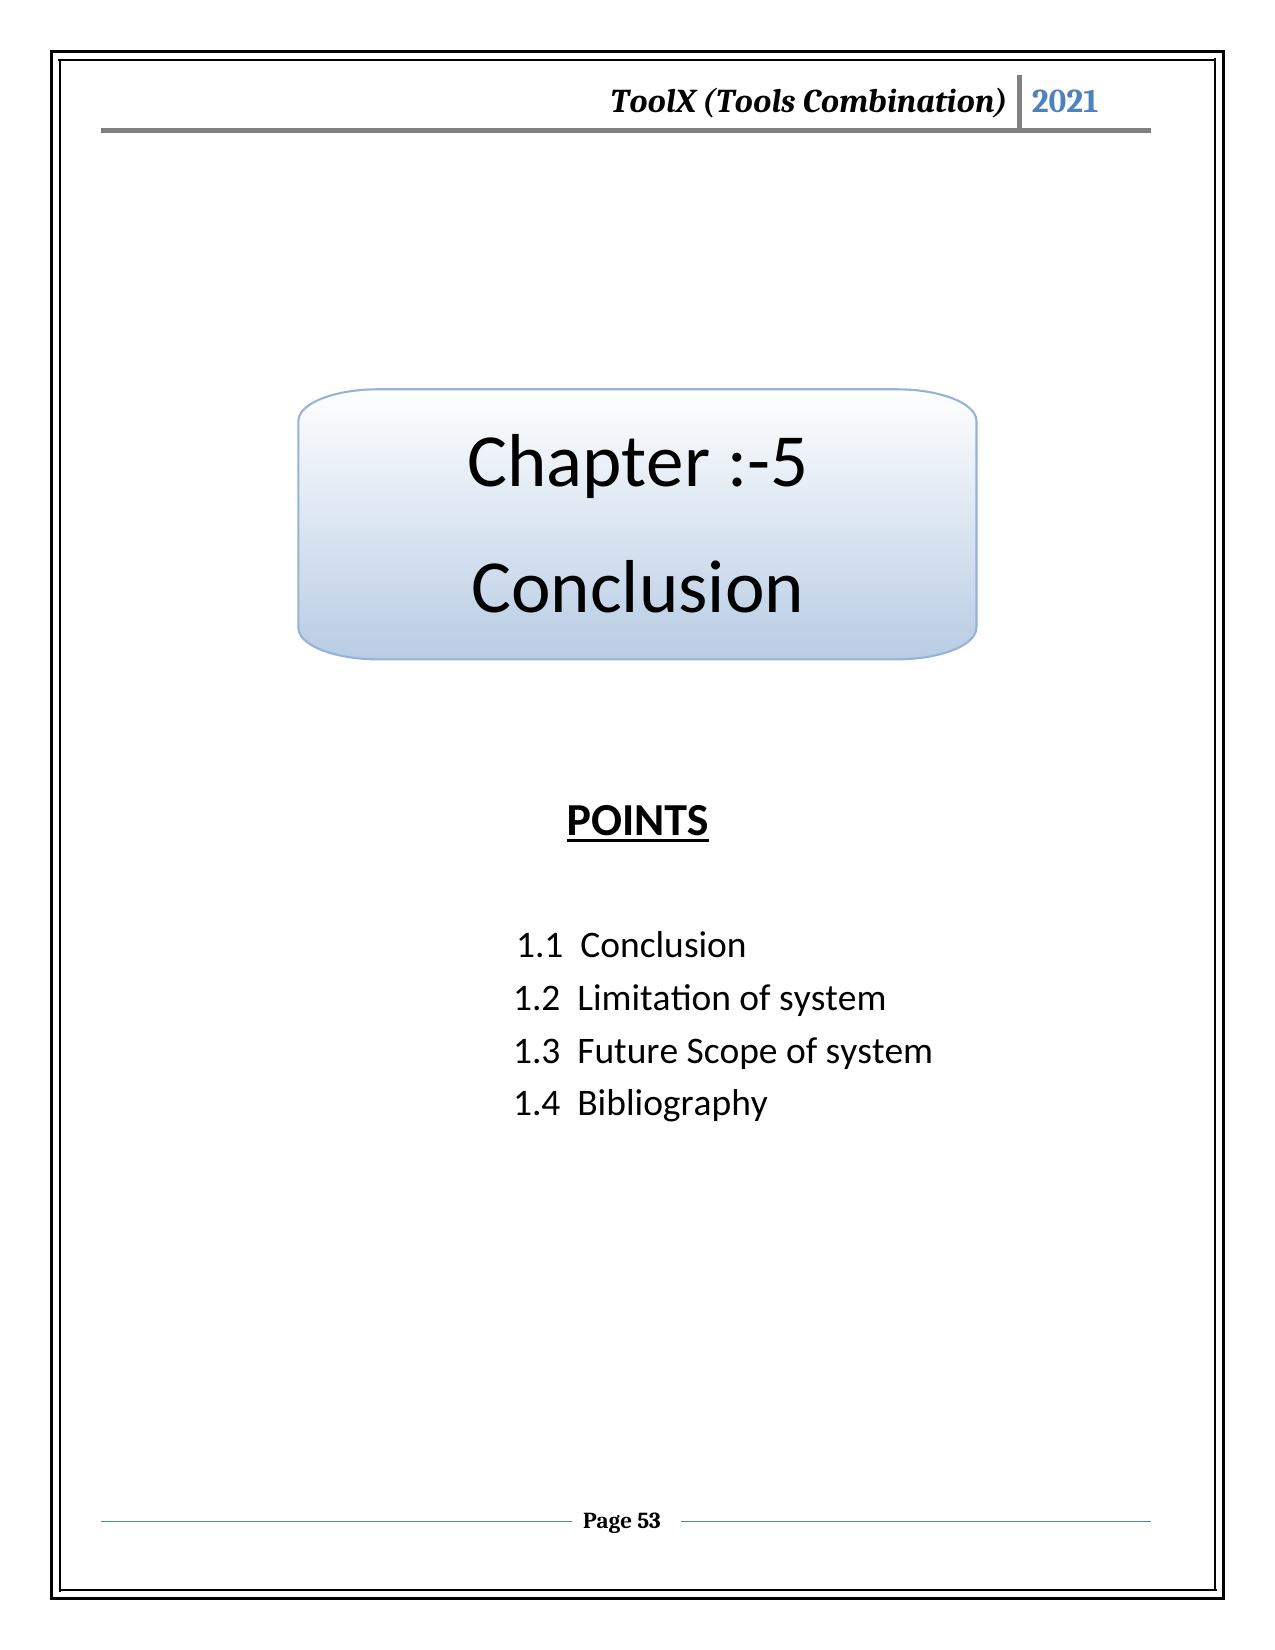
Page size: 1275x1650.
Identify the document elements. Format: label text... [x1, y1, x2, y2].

text POINTS [112, 791, 1162, 847]
list 1.3 Future Scope of system [150, 1027, 1162, 1072]
list 1.2 Limitation of system [150, 974, 1162, 1020]
list 1.1 Conclusion [150, 921, 1162, 966]
text Conclusion [112, 539, 1162, 631]
list 1.4 Bibliography [150, 1079, 1162, 1125]
text Chapter :-5 [112, 413, 1162, 505]
